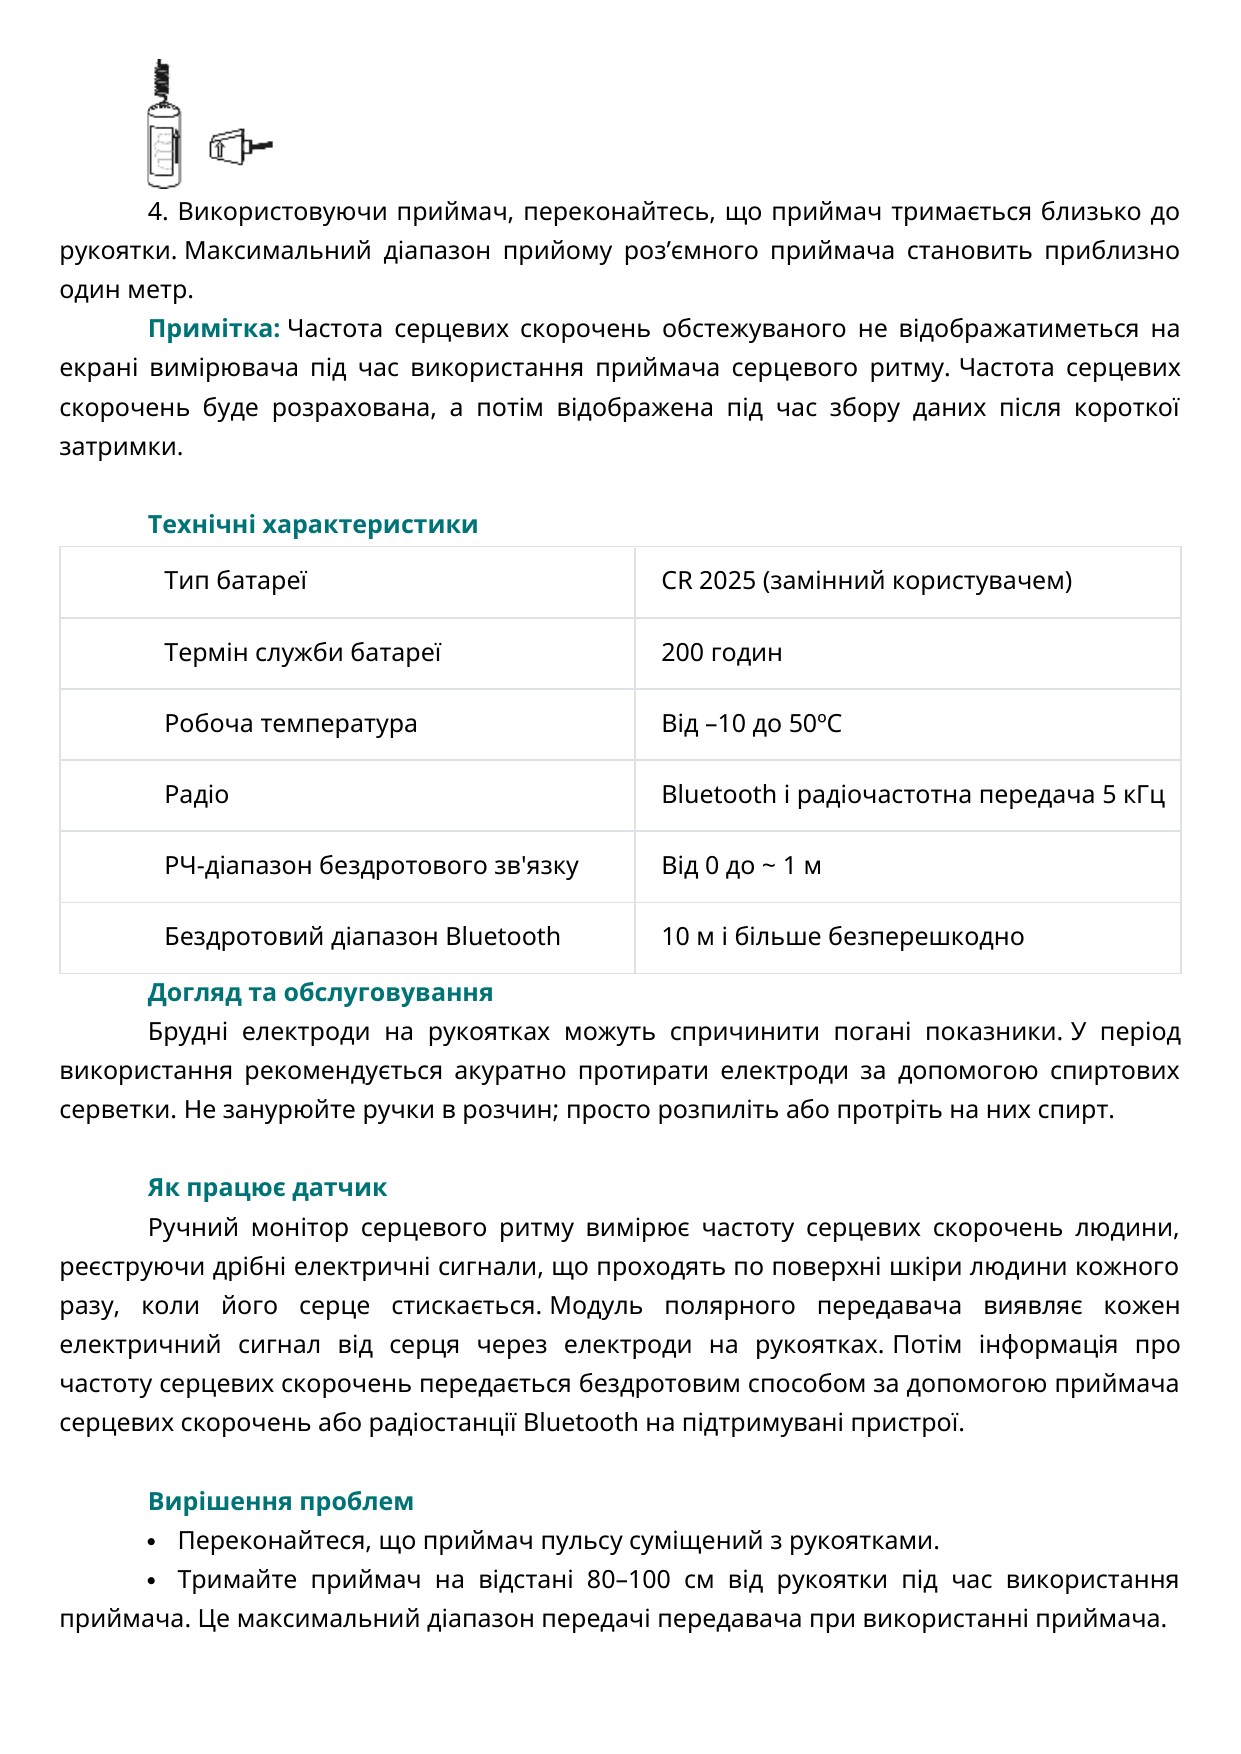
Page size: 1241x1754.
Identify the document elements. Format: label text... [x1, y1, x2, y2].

table_cell Робоча температура [61, 690, 634, 759]
picture [147, 59, 273, 189]
list Тримайте приймач на відстані 80–100 см від рукоятки під час використання приймача. Це максимальний діапазон передачі передавача при використанні приймача. [59, 1562, 1181, 1635]
table_cell Bluetooth і радіочастотна передача 5 кГц [636, 761, 1180, 830]
subtitle Догляд та обслуговування [59, 974, 1181, 1008]
table_cell Термін служби батареї [61, 619, 634, 688]
list Використовуючи приймач, переконайтесь, що приймач тримається близько до рукоятки. Максимальний діапазон прийому роз’ємного приймача становить приблизно один метр. [59, 193, 1181, 306]
text Брудні електроди на рукоятках можуть спричинити погані показники. У період використання рекомендується акуратно протирати електроди за допомогою спиртових серветки. Не занурюйте ручки в розчин; просто розпиліть або протріть на них спирт. [59, 1013, 1181, 1126]
text Примітка: Частота серцевих скорочень обстежуваного не відображатиметься на екрані вимірювача під час використання приймача серцевого ритму. Частота серцевих скорочень буде розрахована, а потім відображена під час збору даних після короткої затримки. [59, 311, 1181, 462]
table_header Тип батареї [61, 547, 635, 617]
table_cell 200 годин [636, 619, 1180, 688]
table_cell Радіо [61, 761, 634, 830]
table_cell Від –10 до 50ºC [636, 690, 1180, 759]
table_cell РЧ-діапазон бездротового зв'язку [61, 832, 634, 902]
table_cell Бездротовий діапазон Bluetooth [61, 903, 634, 973]
table_header CR 2025 (замінний користувачем) [636, 547, 1180, 617]
subtitle Як працює датчик [59, 1170, 1181, 1204]
text Ручний монітор серцевого ритму вимірює частоту серцевих скорочень людини, реєструючи дрібні електричні сигнали, що проходять по поверхні шкіри людини кожного разу, коли його серце стискається. Модуль полярного передавача виявляє кожен електричний сигнал від серця через електроди на рукоятках. Потім інформація про частоту серцевих скорочень передається бездротовим способом за допомогою приймача серцевих скорочень або радіостанції Bluetooth на підтримувані пристрої. [59, 1209, 1181, 1439]
subtitle Технічні характеристики [59, 507, 1181, 541]
table_cell 10 м і більше безперешкодно [636, 903, 1180, 973]
list Переконайтеся, що приймач пульсу суміщений з рукоятками. [59, 1523, 1181, 1557]
table_cell Від 0 до ~ 1 м [636, 832, 1180, 902]
subtitle Вирішення проблем [59, 1483, 1181, 1517]
